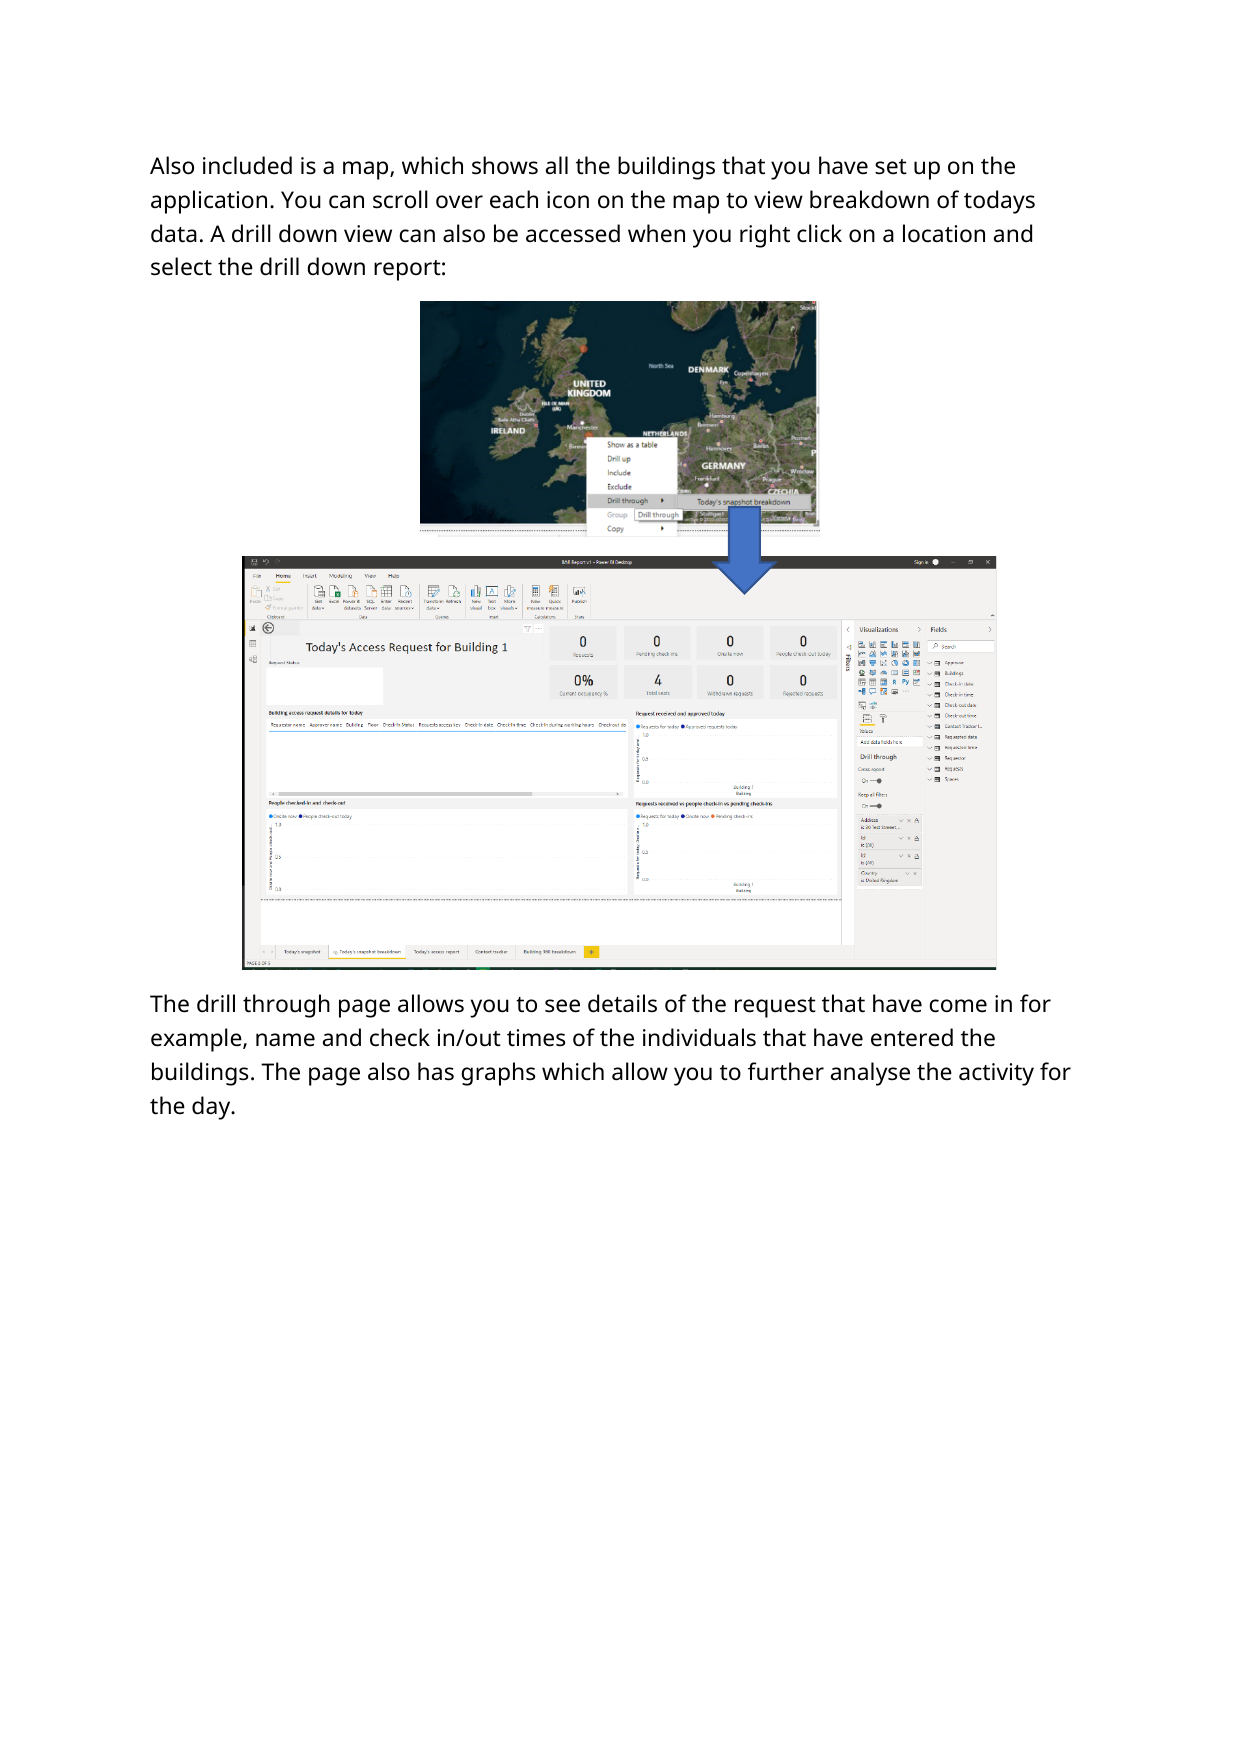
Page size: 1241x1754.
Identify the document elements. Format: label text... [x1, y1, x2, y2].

picture [242, 556, 999, 970]
text The drill through page allows you to see details of the request that have come in for example, name and check in/out times of the individuals that have entered the buildings. The page also has graphs which allow you to further analyse the activity for the day. [150, 988, 1090, 1121]
text Also included is a map, which shows all the buildings that you have set up on the application. You can scroll over each icon on the map to view breakdown of todays data. A drill down view can also be accessed when you right click on a location and select the drill down report: [150, 150, 1090, 282]
picture [420, 301, 820, 537]
